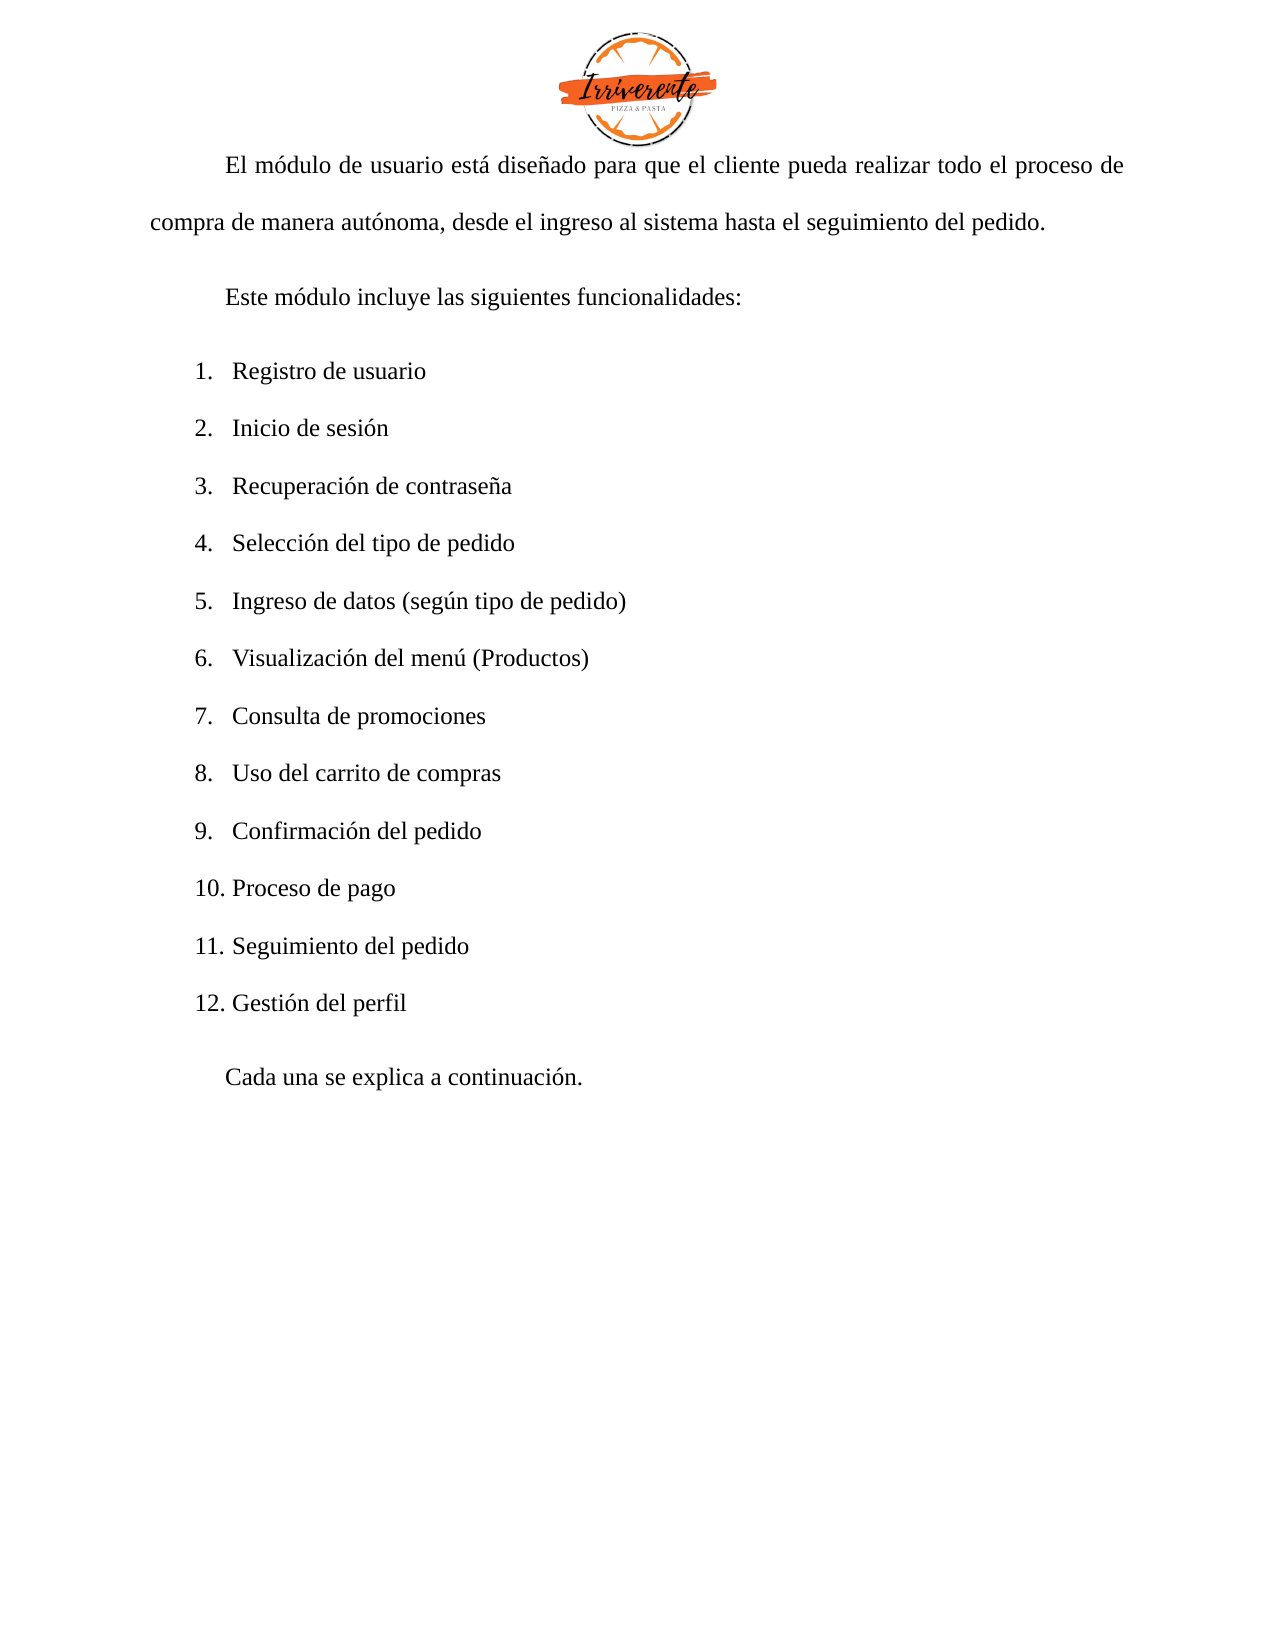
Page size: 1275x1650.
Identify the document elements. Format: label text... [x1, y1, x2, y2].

text El módulo de usuario está diseñado para que el cliente pueda realizar todo el proceso de compra de manera autónoma, desde el ingreso al sistema hasta el seguimiento del pedido. [150, 150, 1125, 236]
list Proceso de pago [194, 873, 1125, 902]
picture [558, 32, 717, 150]
list Confirmación del pedido [194, 816, 1125, 844]
list Recuperación de contraseña [194, 471, 1125, 499]
list Consulta de promociones [194, 701, 1125, 729]
list Inicio de sesión [194, 413, 1125, 442]
text Cada una se explica a continuación. [150, 1062, 1125, 1091]
list Visualización del menú (Productos) [194, 643, 1125, 672]
text Este módulo incluye las siguientes funcionalidades: [150, 282, 1125, 310]
list Registro de usuario [194, 356, 1125, 384]
list Seguimiento del pedido [194, 931, 1125, 959]
list Selección del tipo de pedido [194, 528, 1125, 557]
list Ingreso de datos (según tipo de pedido) [194, 586, 1125, 614]
list Uso del carrito de compras [194, 758, 1125, 787]
list Gestión del perfil [194, 988, 1125, 1017]
